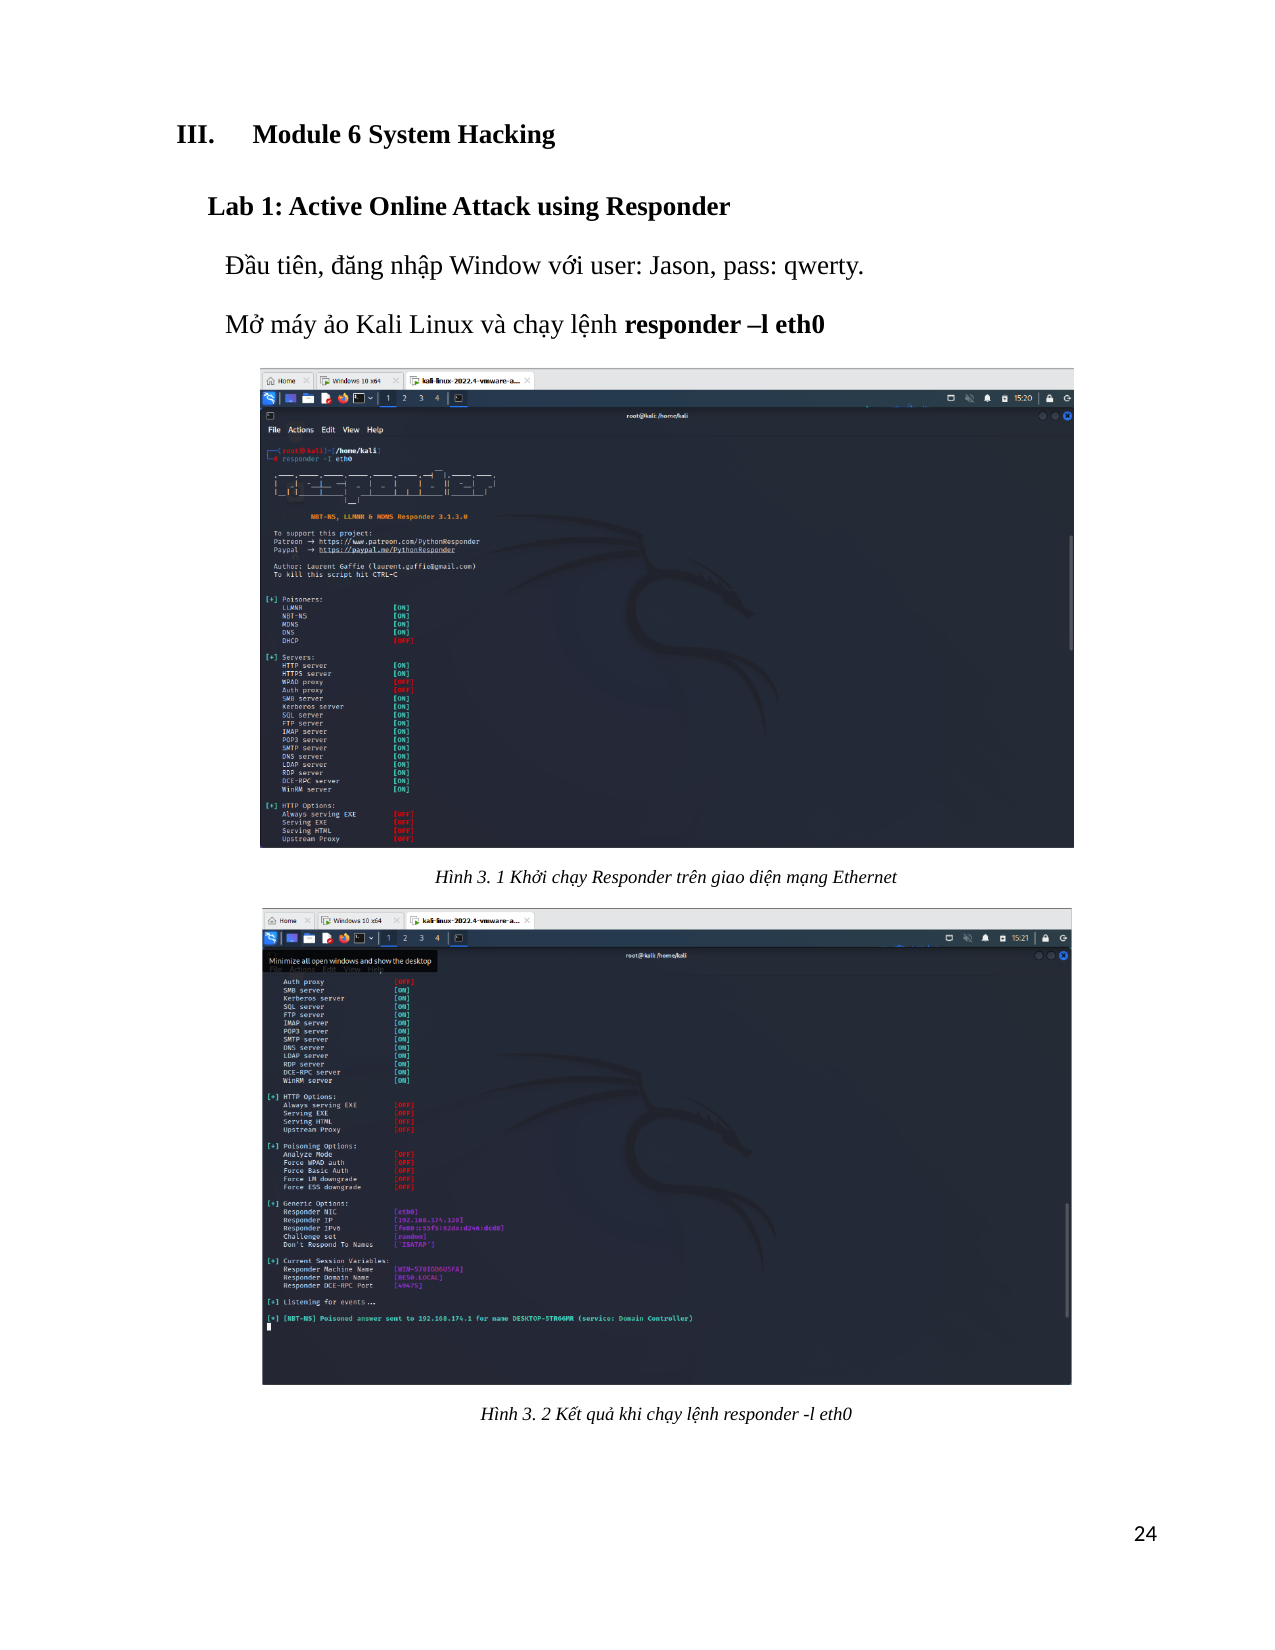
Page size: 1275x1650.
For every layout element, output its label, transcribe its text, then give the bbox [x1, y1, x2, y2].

subtitle Lab 1: Active Online Attack using Responder [207, 190, 1157, 221]
picture [260, 367, 1074, 848]
picture [262, 908, 1072, 1385]
text Đầu tiên, đăng nhập Window với user: Jason, pass: qwerty. [195, 249, 1157, 280]
subtitle Module 6 System Hacking [215, 118, 1157, 149]
text Mở máy ảo Kali Linux và chạy lệnh responder –l eth0 [195, 308, 1157, 339]
